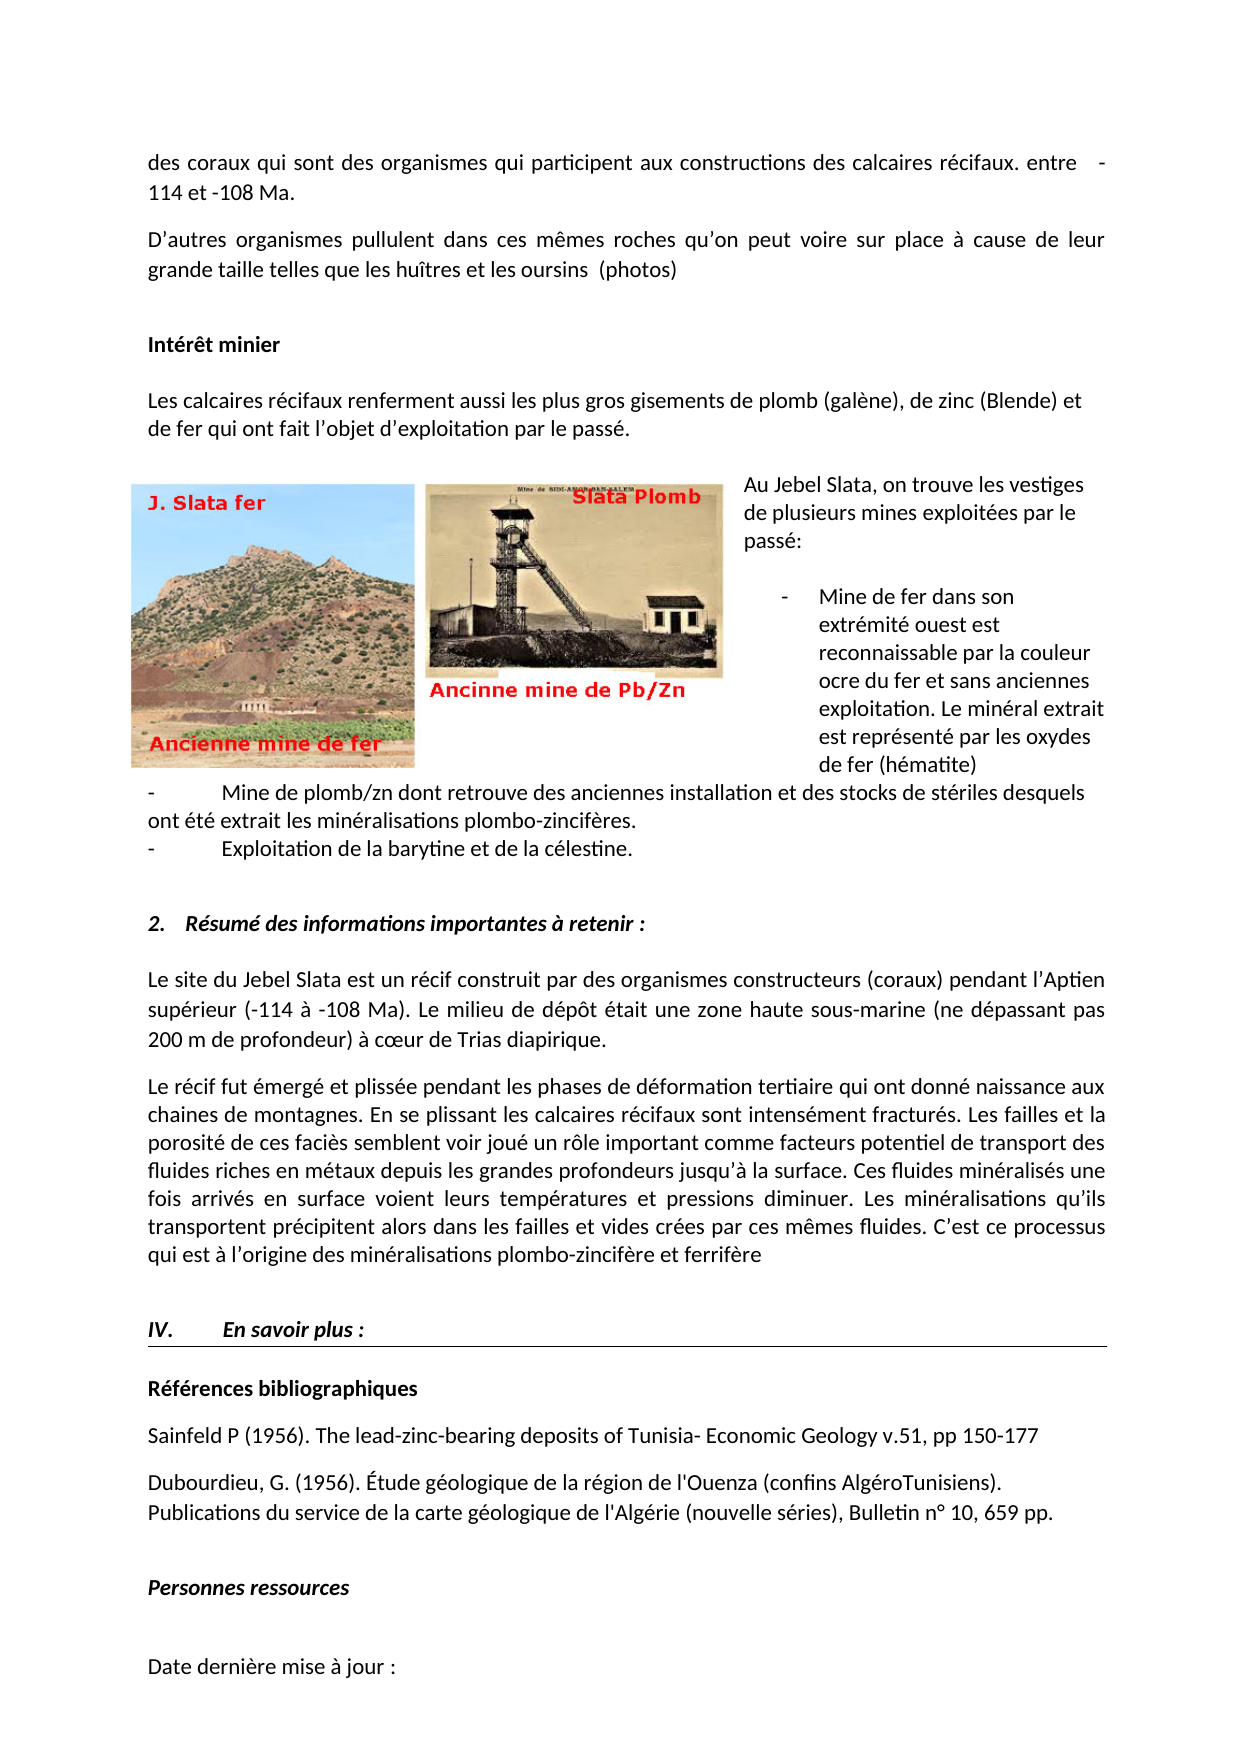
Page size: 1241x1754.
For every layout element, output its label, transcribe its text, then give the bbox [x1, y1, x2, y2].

list Résumé des informations importantes à retenir : [148, 909, 1107, 937]
list Mine de plomb/zn dont retrouve des anciennes installation et des stocks de stériles desquels ont été extrait les minéralisations plombo-zincifères. [148, 778, 1107, 834]
list En savoir plus : [148, 1315, 1107, 1346]
list Exploitation de la barytine et de la célestine. [148, 834, 1107, 862]
text Intérêt minier [148, 330, 1107, 358]
text Dubourdieu, G. (1956). Étude géologique de la région de l'Ouenza (confins AlgéroTunisiens). Publications du service de la carte géologique de l'Algérie (nouvelle séries), Bulletin n° 10, 659 pp. [148, 1468, 1107, 1527]
text Personnes ressources [148, 1573, 1107, 1601]
picture [129, 482, 725, 769]
list Le récif fut émergé et plissée pendant les phases de déformation tertiaire qui ont donné naissance aux chaines de montagnes. En se plissant les calcaires récifaux sont intensément fracturés. Les failles et la porosité de ces faciès semblent voir joué un rôle important comme facteurs potentiel de transport des fluides riches en métaux depuis les grandes profondeurs jusqu’à la surface. Ces fluides minéralisés une fois arrivés en surface voient leurs températures et pressions diminuer. Les minéralisations qu’ils transportent précipitent alors dans les failles et vides crées par ces mêmes fluides. C’est ce processus qui est à l’origine des minéralisations plombo-zincifère et ferrifère [148, 1072, 1107, 1268]
text Les calcaires récifaux renferment aussi les plus gros gisements de plomb (galène), de zinc (Blende) et de fer qui ont fait l’objet d’exploitation par le passé. [148, 386, 1107, 442]
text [148, 148, 1107, 206]
text D’autres organismes pullulent dans ces mêmes roches qu’on peut voire sur place à cause de leur grande taille telles que les huîtres et les oursins (photos) [148, 225, 1107, 283]
text Au Jebel Slata, on trouve les vestiges de plusieurs mines exploitées par le passé: [148, 470, 1107, 554]
text Sainfeld P (1956). The lead-zinc-bearing deposits of Tunisia- Economic Geology v.51, pp 150-177 [148, 1421, 1107, 1449]
text Références bibliographiques [148, 1374, 1107, 1403]
list Mine de fer dans son extrémité ouest est reconnaissable par la couleur ocre du fer et sans anciennes exploitation. Le minéral extrait est représenté par les oxydes de fer (hématite) [185, 582, 1107, 778]
text Le site du Jebel Slata est un récif construit par des organismes constructeurs (coraux) pendant l’Aptien supérieur (-114 à -108 Ma). Le milieu de dépôt était une zone haute sous-marine (ne dépassant pas 200 m de profondeur) à cœur de Trias diapirique. [148, 965, 1107, 1053]
